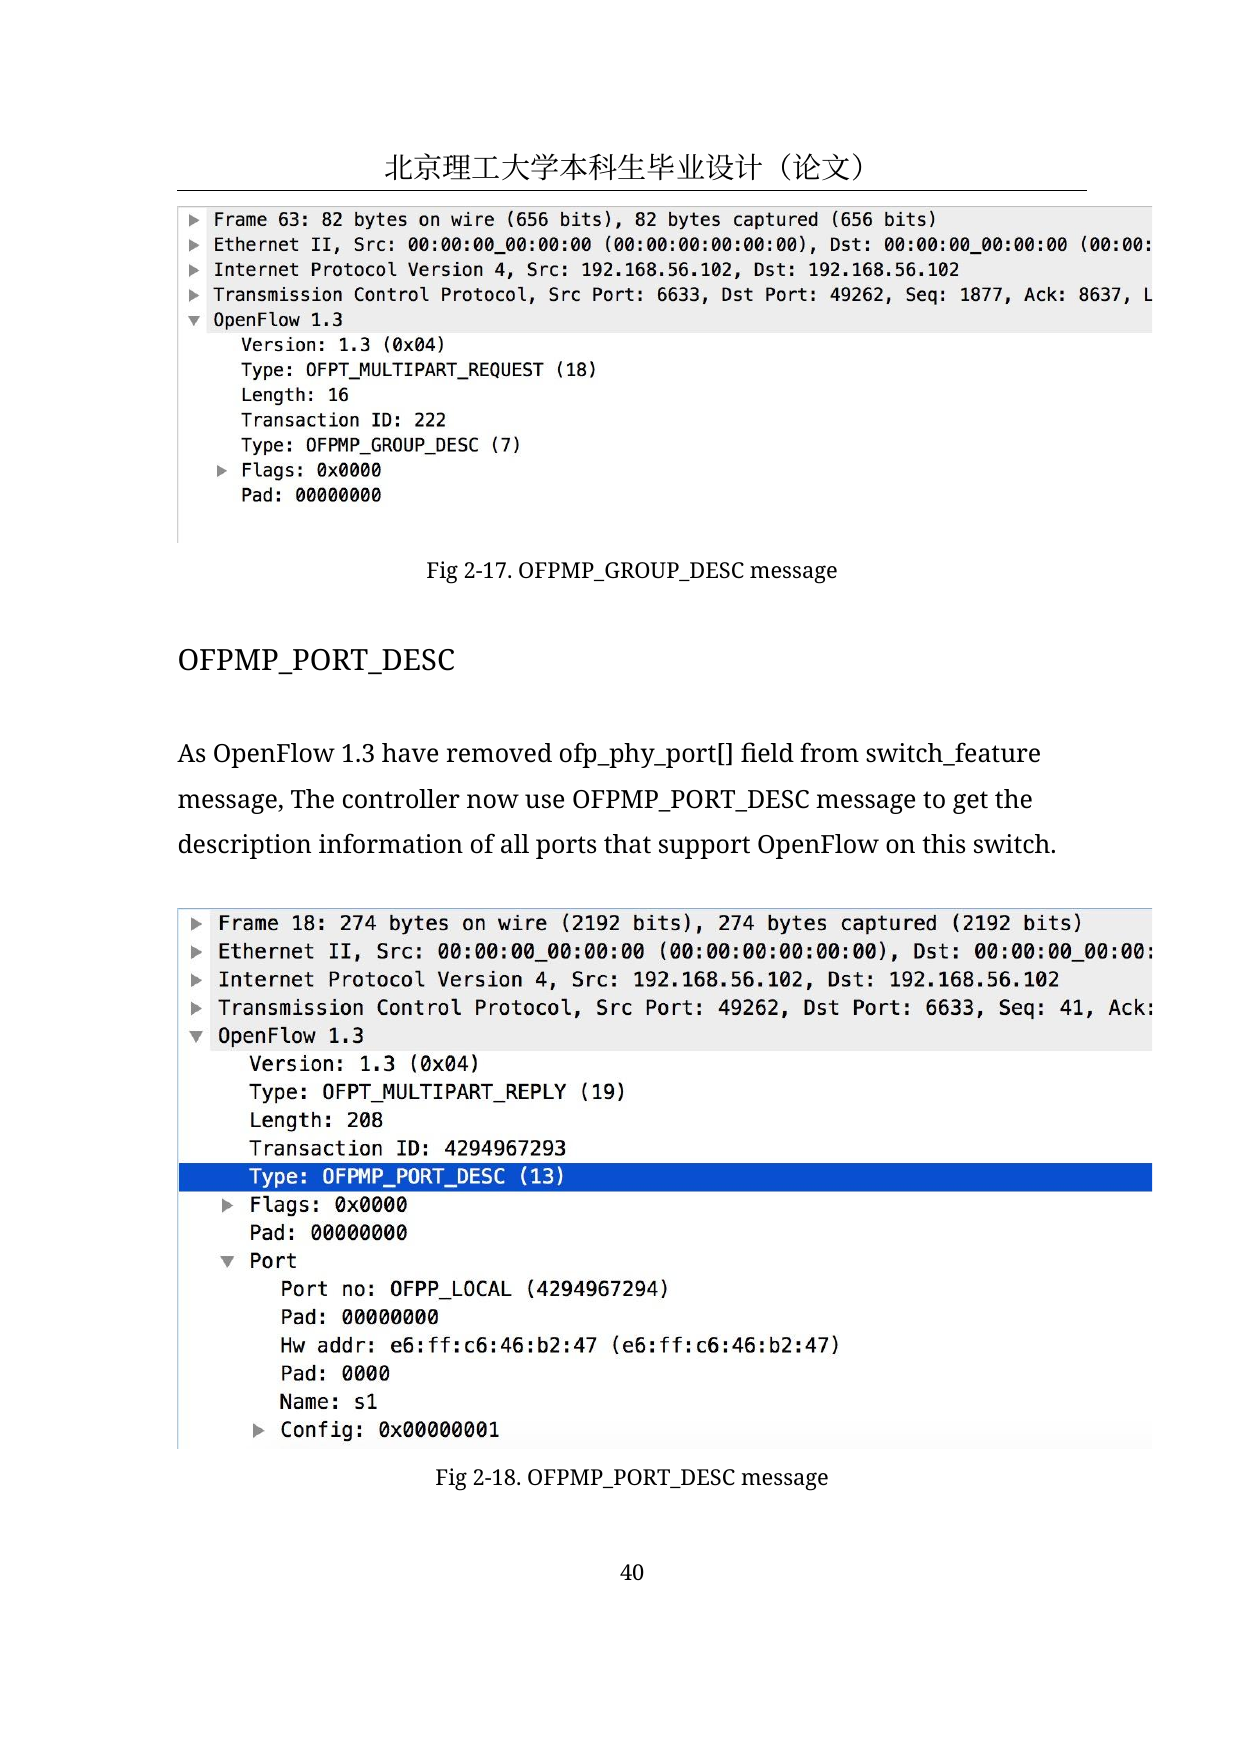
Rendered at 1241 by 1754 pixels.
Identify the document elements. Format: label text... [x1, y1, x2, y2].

picture [177, 908, 1153, 1449]
text As OpenFlow 1.3 have removed ofp_phy_port[] field from switch_feature message, The controller now use OFPMP_PORT_DESC message to get the description information of all ports that support OpenFlow on this switch. [177, 726, 1087, 863]
subtitle OFPMP_PORT_DESC [177, 634, 1087, 680]
subtitle Fig 2-17. OFPMP_GROUP_DESC message [177, 543, 1087, 588]
subtitle Fig 2-18. OFPMP_PORT_DESC message [177, 1449, 1087, 1494]
picture [177, 206, 1153, 543]
